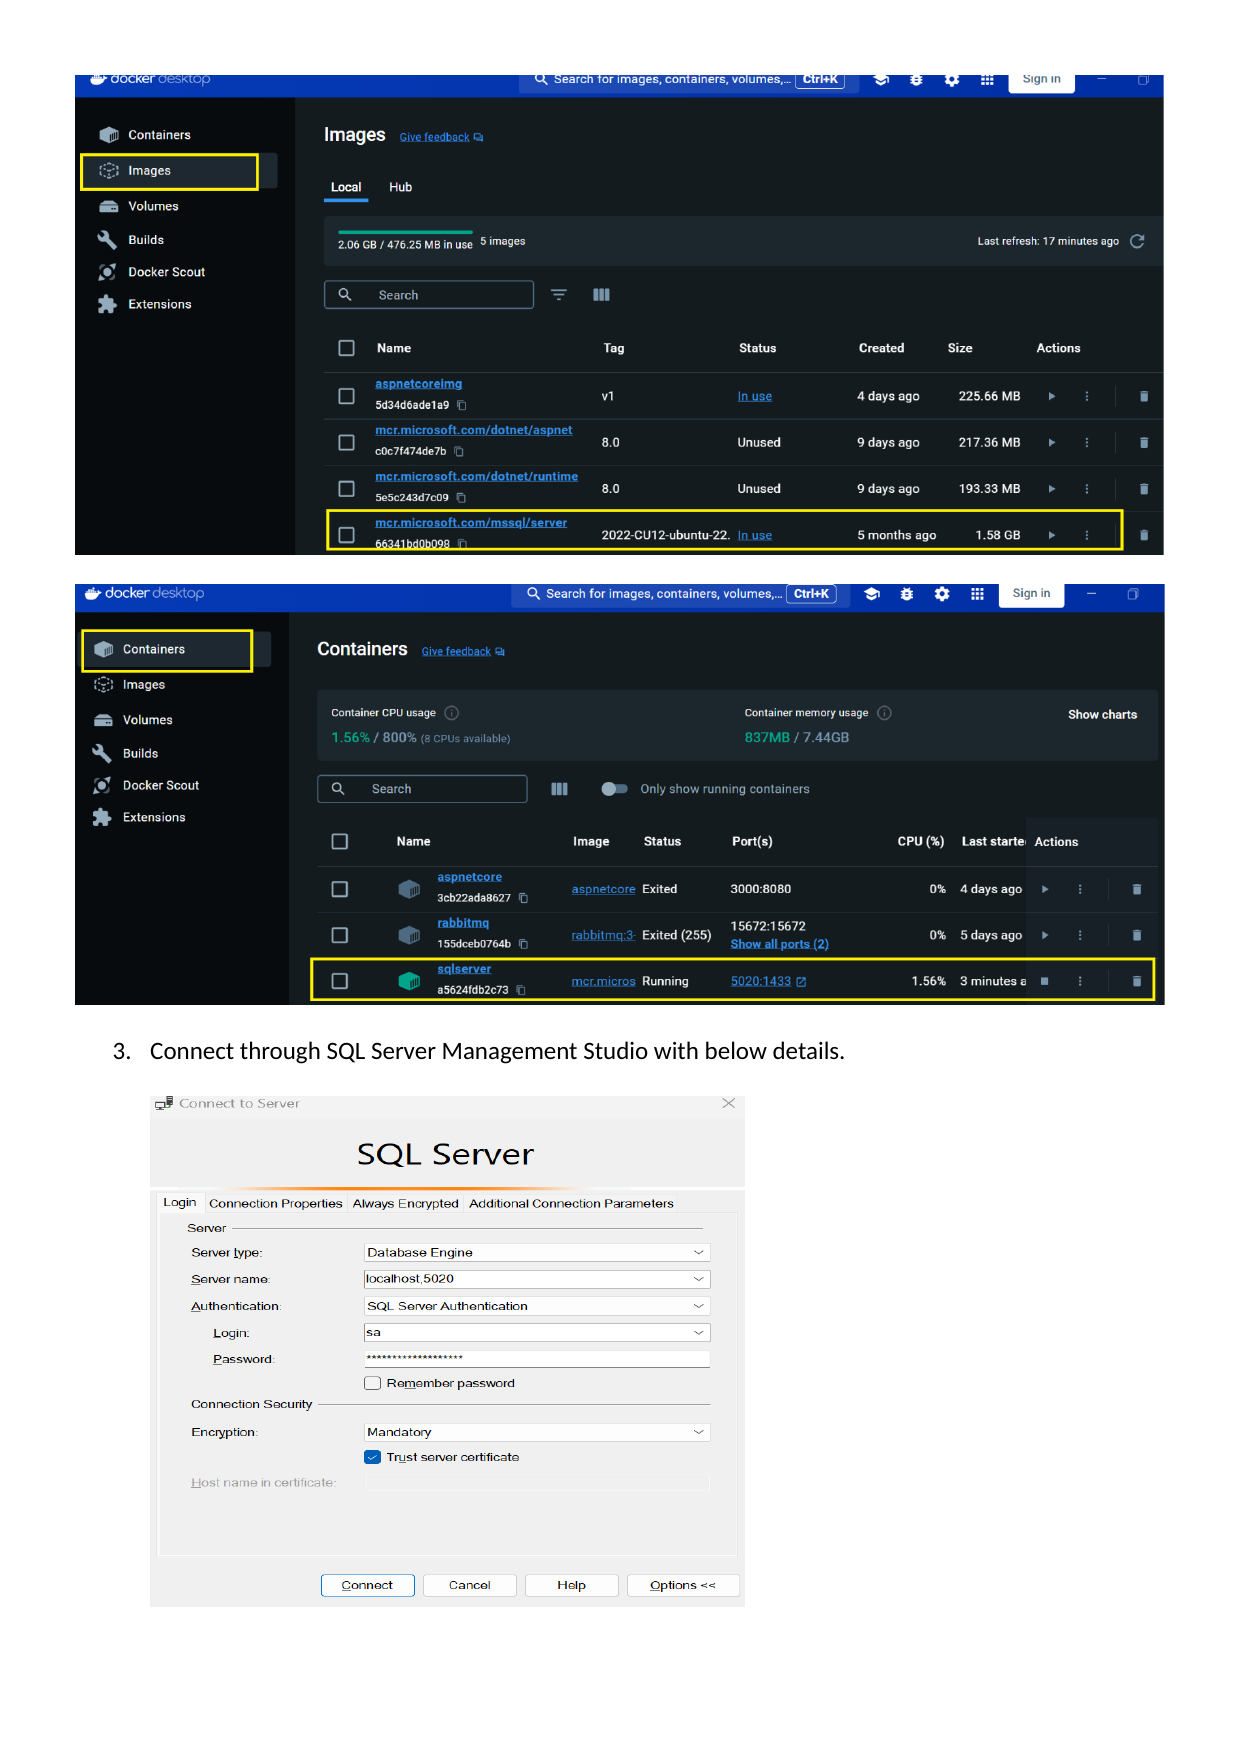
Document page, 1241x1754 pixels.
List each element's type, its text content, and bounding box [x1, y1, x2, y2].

picture [75, 584, 1165, 1005]
list Connect through SQL Server Management Studio with below details. [112, 1035, 1165, 1066]
picture [75, 75, 1164, 555]
picture [150, 1096, 745, 1607]
